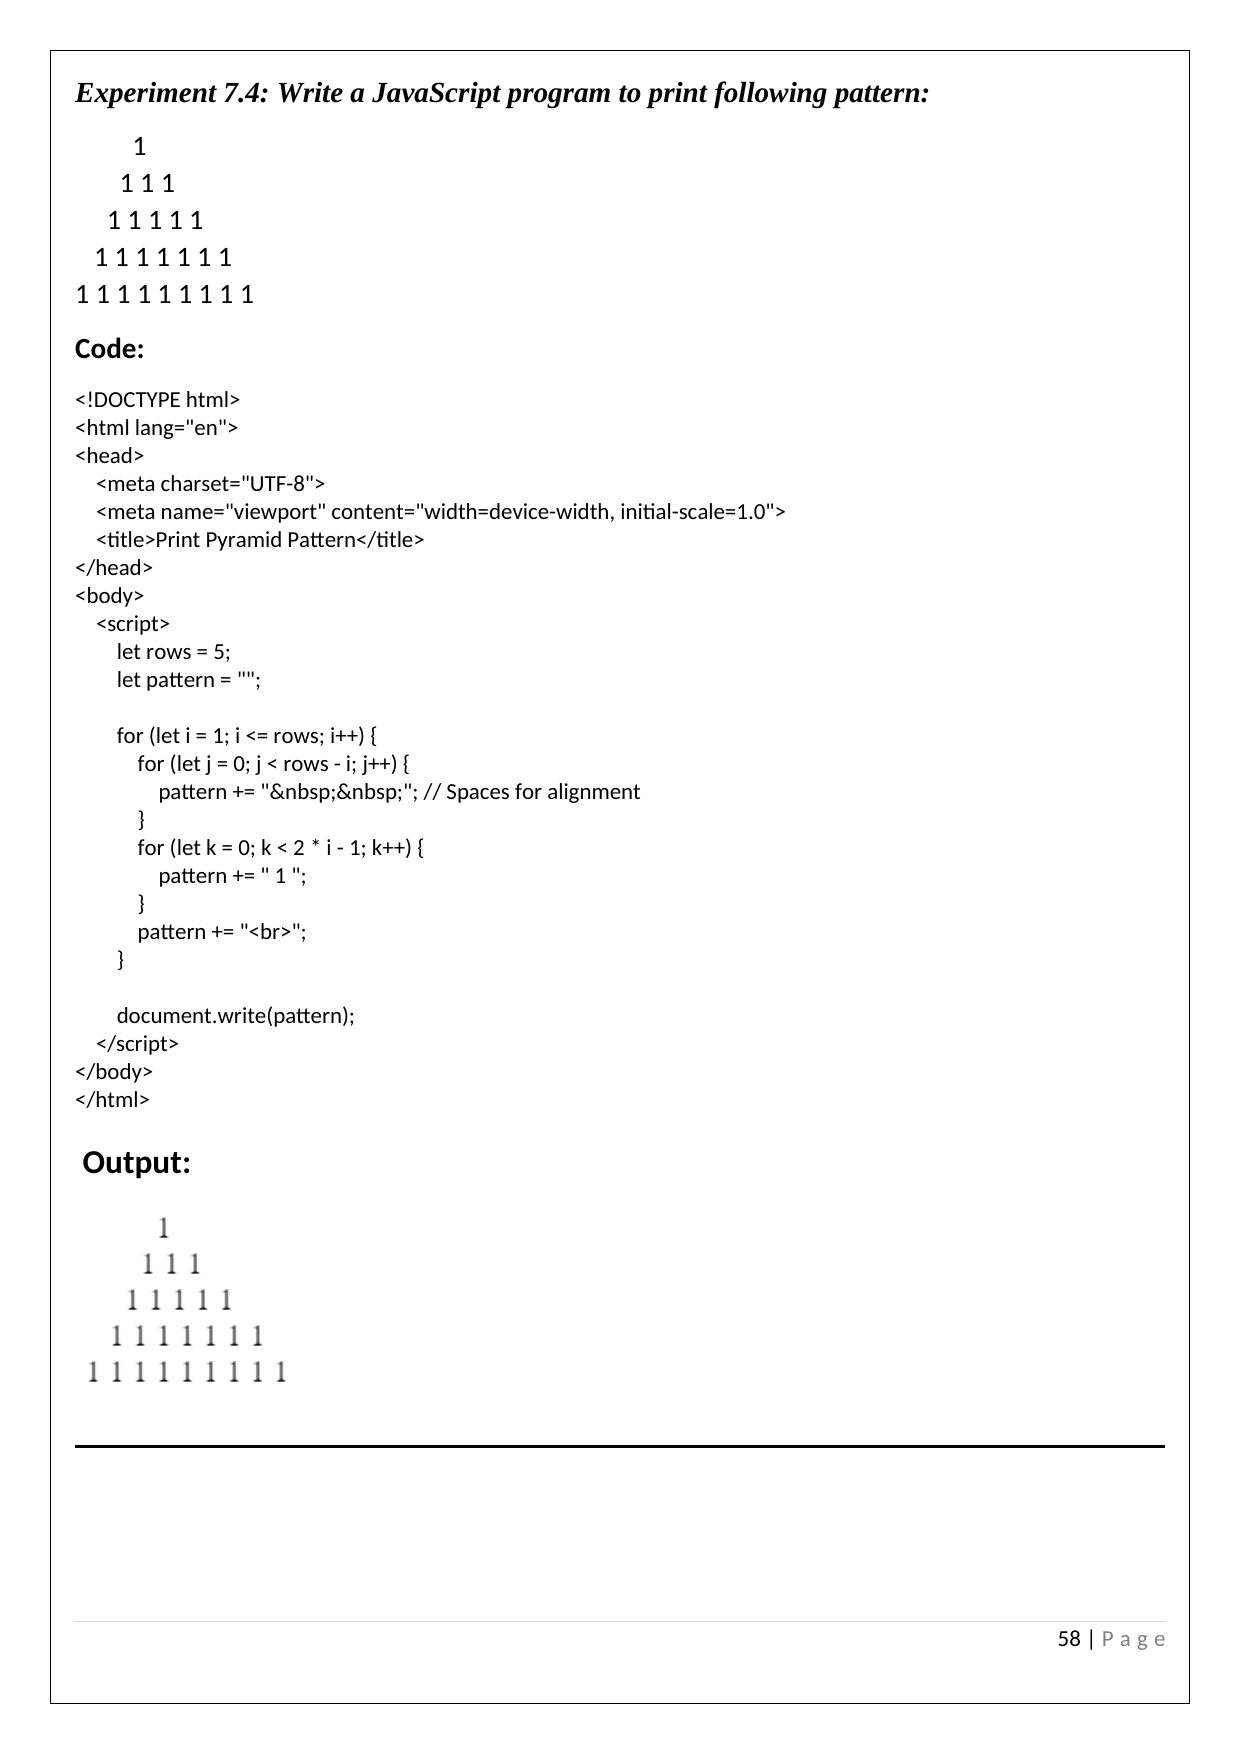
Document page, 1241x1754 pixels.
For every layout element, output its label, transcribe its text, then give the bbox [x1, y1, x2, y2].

text } [75, 945, 1165, 973]
text <html lang="en"> [75, 413, 1165, 441]
text <head> [75, 441, 1165, 469]
text Experiment 7.4: Write a JavaScript program to print following pattern: [75, 75, 1165, 108]
text Output: [75, 1142, 1165, 1182]
text 1 1 1 1 1 1 1 1 1 1 1 1 1 1 1 1 1 1 1 1 1 1 1 1 1 [75, 128, 1165, 311]
text <meta charset="UTF-8"> [75, 469, 1165, 497]
text </script> [75, 1029, 1165, 1057]
text } [75, 889, 1165, 917]
text </html> [75, 1086, 1165, 1113]
text for (let i = 1; i <= rows; i++) { [75, 721, 1165, 749]
text <body> [75, 581, 1165, 609]
text </head> [75, 553, 1165, 581]
text <script> [75, 609, 1165, 637]
text <meta name="viewport" content="width=device-width, initial-scale=1.0"> [75, 497, 1165, 525]
text for (let k = 0; k < 2 * i - 1; k++) { [75, 833, 1165, 861]
text </body> [75, 1057, 1165, 1086]
text let pattern = ""; [75, 665, 1165, 693]
text pattern += "&nbsp;&nbsp;"; // Spaces for alignment [75, 777, 1165, 805]
text pattern += " 1 "; [75, 861, 1165, 889]
text for (let j = 0; j < rows - i; j++) { [75, 749, 1165, 777]
text <title>Print Pyramid Pattern</title> [75, 525, 1165, 553]
text <!DOCTYPE html> [75, 385, 1165, 413]
text Code: [75, 330, 1165, 366]
text document.write(pattern); [75, 1001, 1165, 1029]
text } [75, 805, 1165, 833]
text let rows = 5; [75, 637, 1165, 665]
picture [75, 1202, 319, 1443]
text pattern += "<br>"; [75, 917, 1165, 945]
